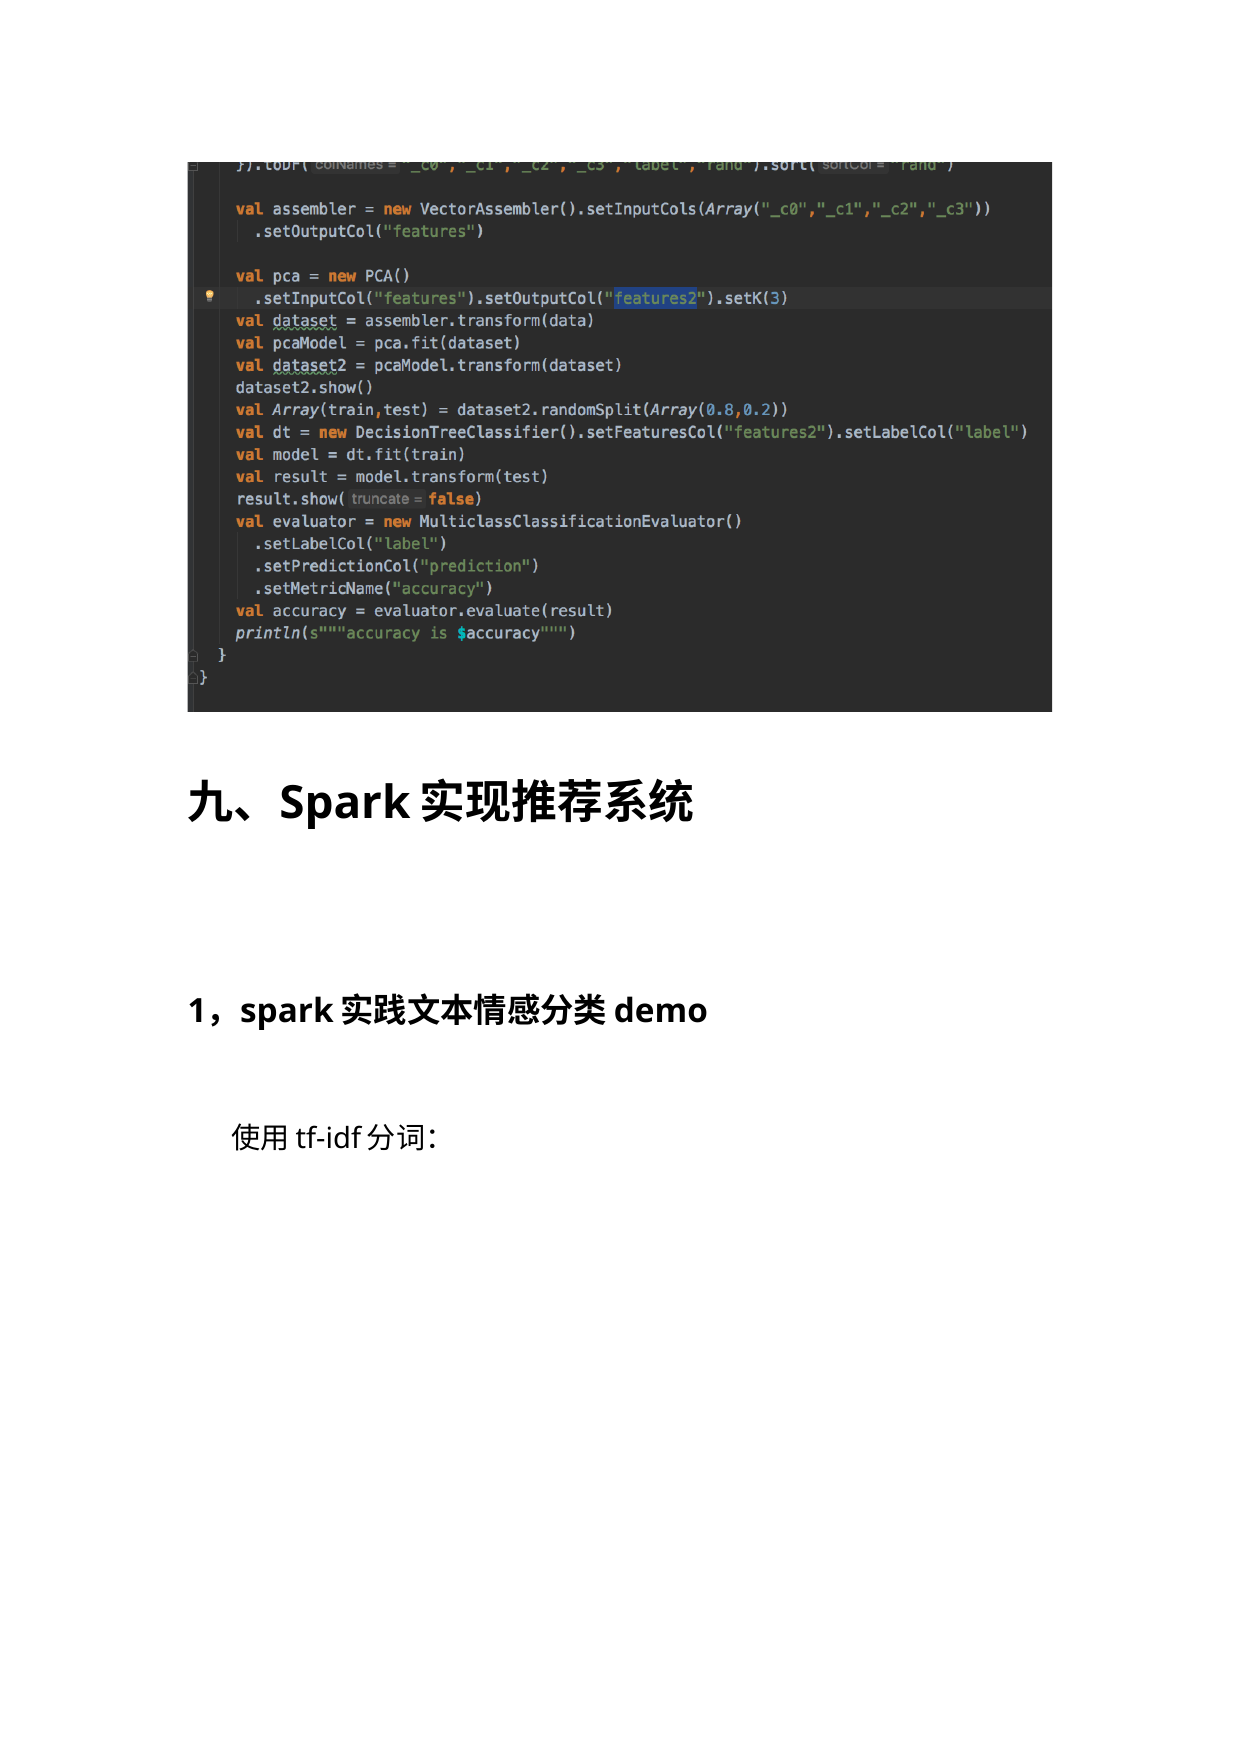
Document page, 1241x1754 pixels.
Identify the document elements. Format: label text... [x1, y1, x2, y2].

picture [187, 162, 1053, 712]
subtitle 1，spark实践文本情感分类demo [187, 976, 1053, 1041]
text 使用tf-idf分词： [187, 1103, 1053, 1168]
subtitle 九、Spark实现推荐系统 [187, 750, 1053, 847]
